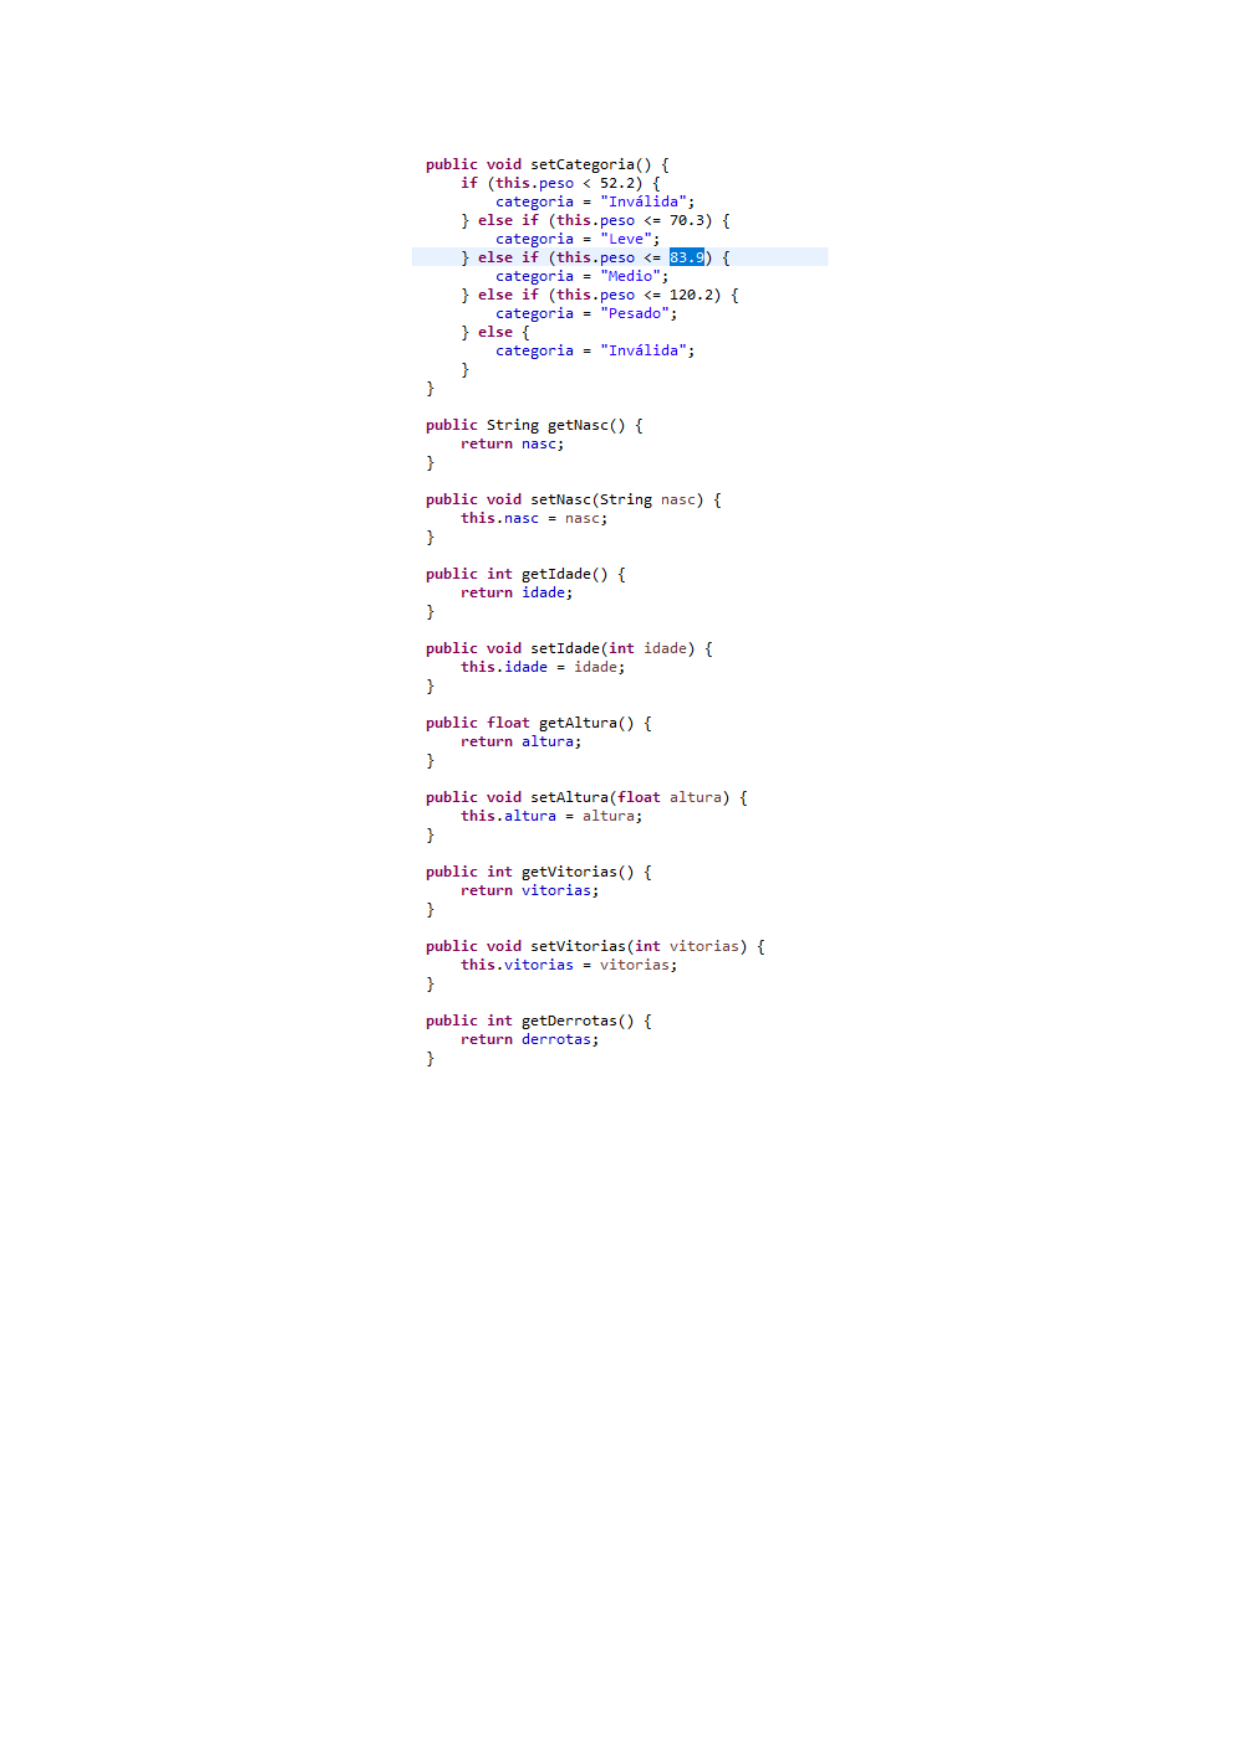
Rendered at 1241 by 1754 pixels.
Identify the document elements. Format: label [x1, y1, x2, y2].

picture [411, 147, 829, 1074]
